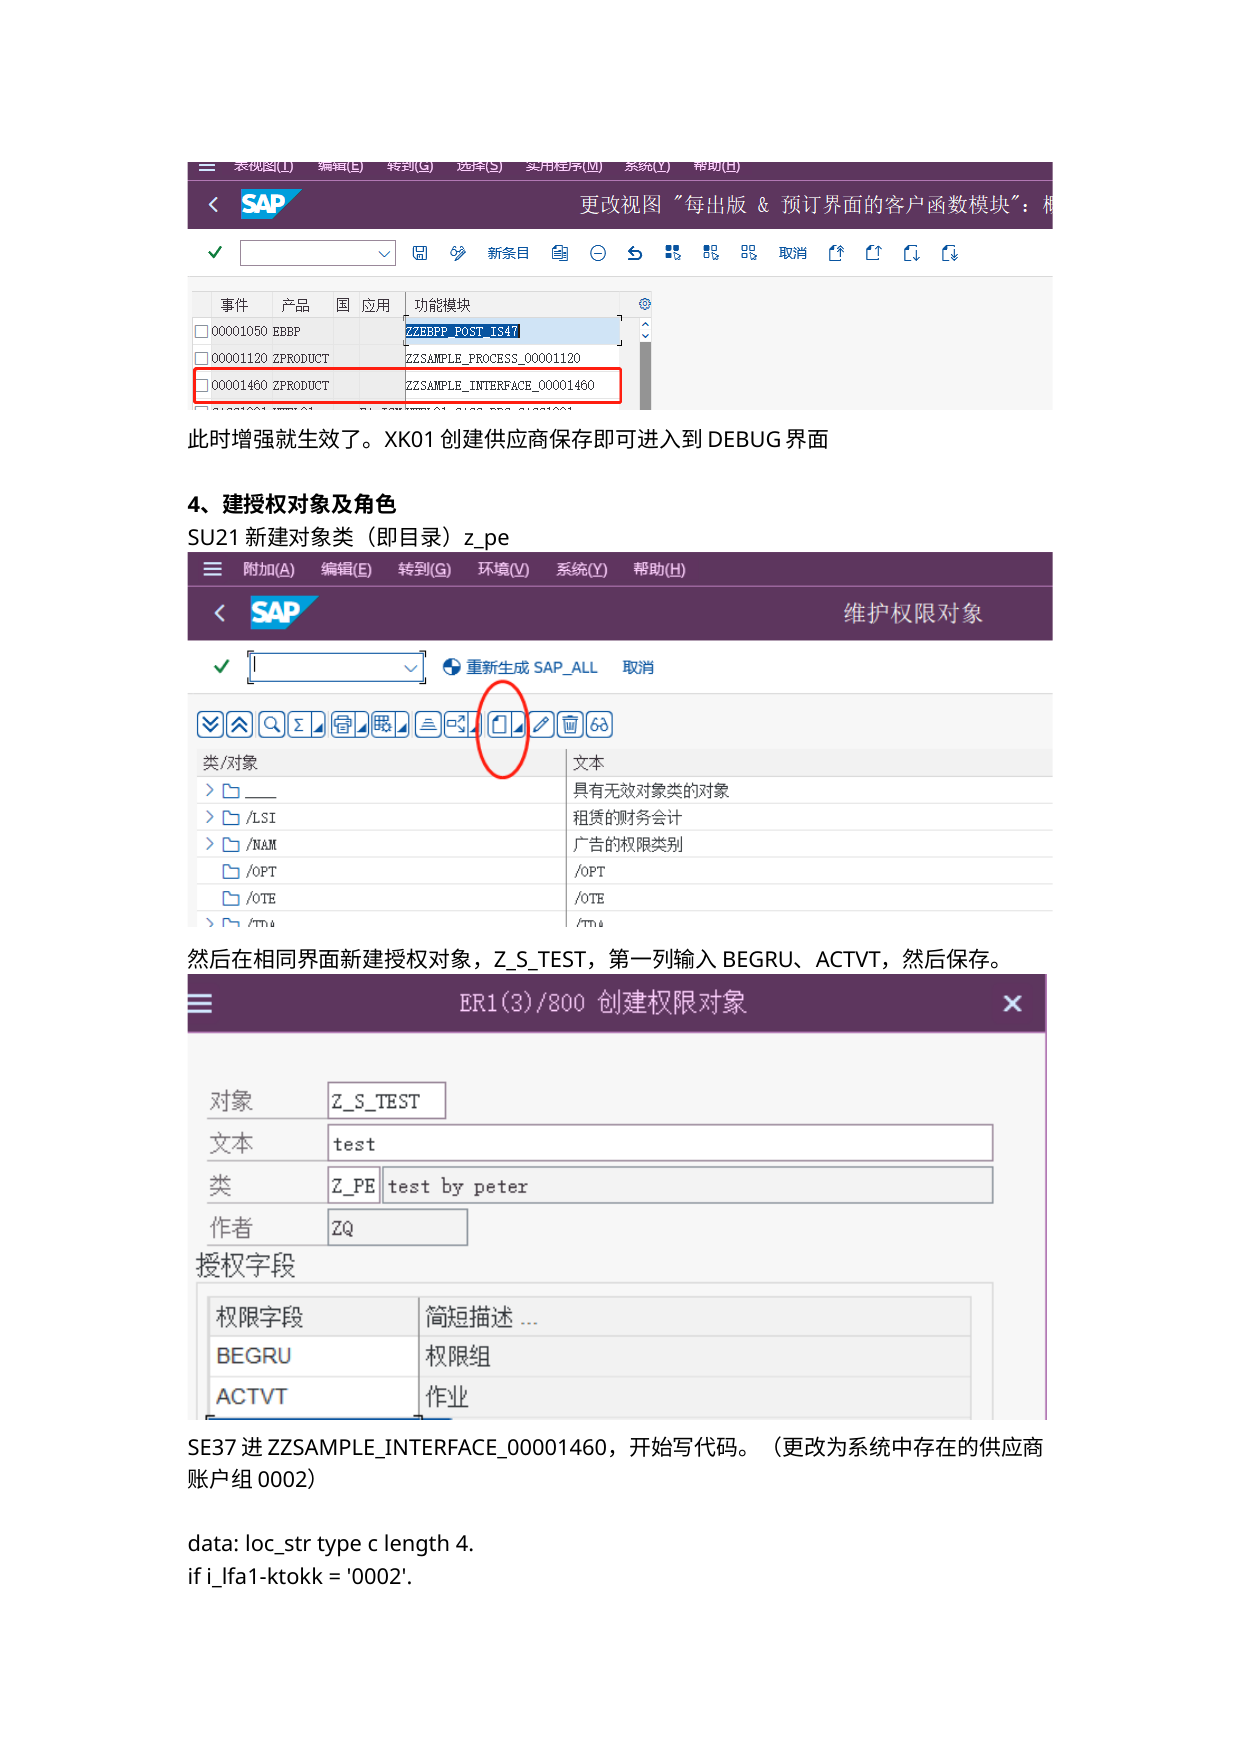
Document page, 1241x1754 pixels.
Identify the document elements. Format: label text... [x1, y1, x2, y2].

picture [187, 552, 1053, 927]
text 然后在相同界面新建授权对象，Z_S_TEST，第一列输入BEGRU、ACTVT，然后保存。 [187, 942, 1053, 974]
text data: loc_str type c length 4. [187, 1527, 1053, 1559]
text if i_lfa1-ktokk = '0002'. [187, 1559, 1053, 1592]
text SU21新建对象类（即目录）z_pe [187, 519, 1053, 552]
text SE37进ZZSAMPLE_INTERFACE_00001460，开始写代码。（更改为系统中存在的供应商账户组0002） [187, 1429, 1053, 1494]
text 此时增强就生效了。XK01创建供应商保存即可进入到DEBUG界面 [187, 422, 1053, 454]
picture [187, 974, 1047, 1420]
picture [187, 162, 1053, 410]
text 4、建授权对象及角色 [187, 487, 1053, 519]
